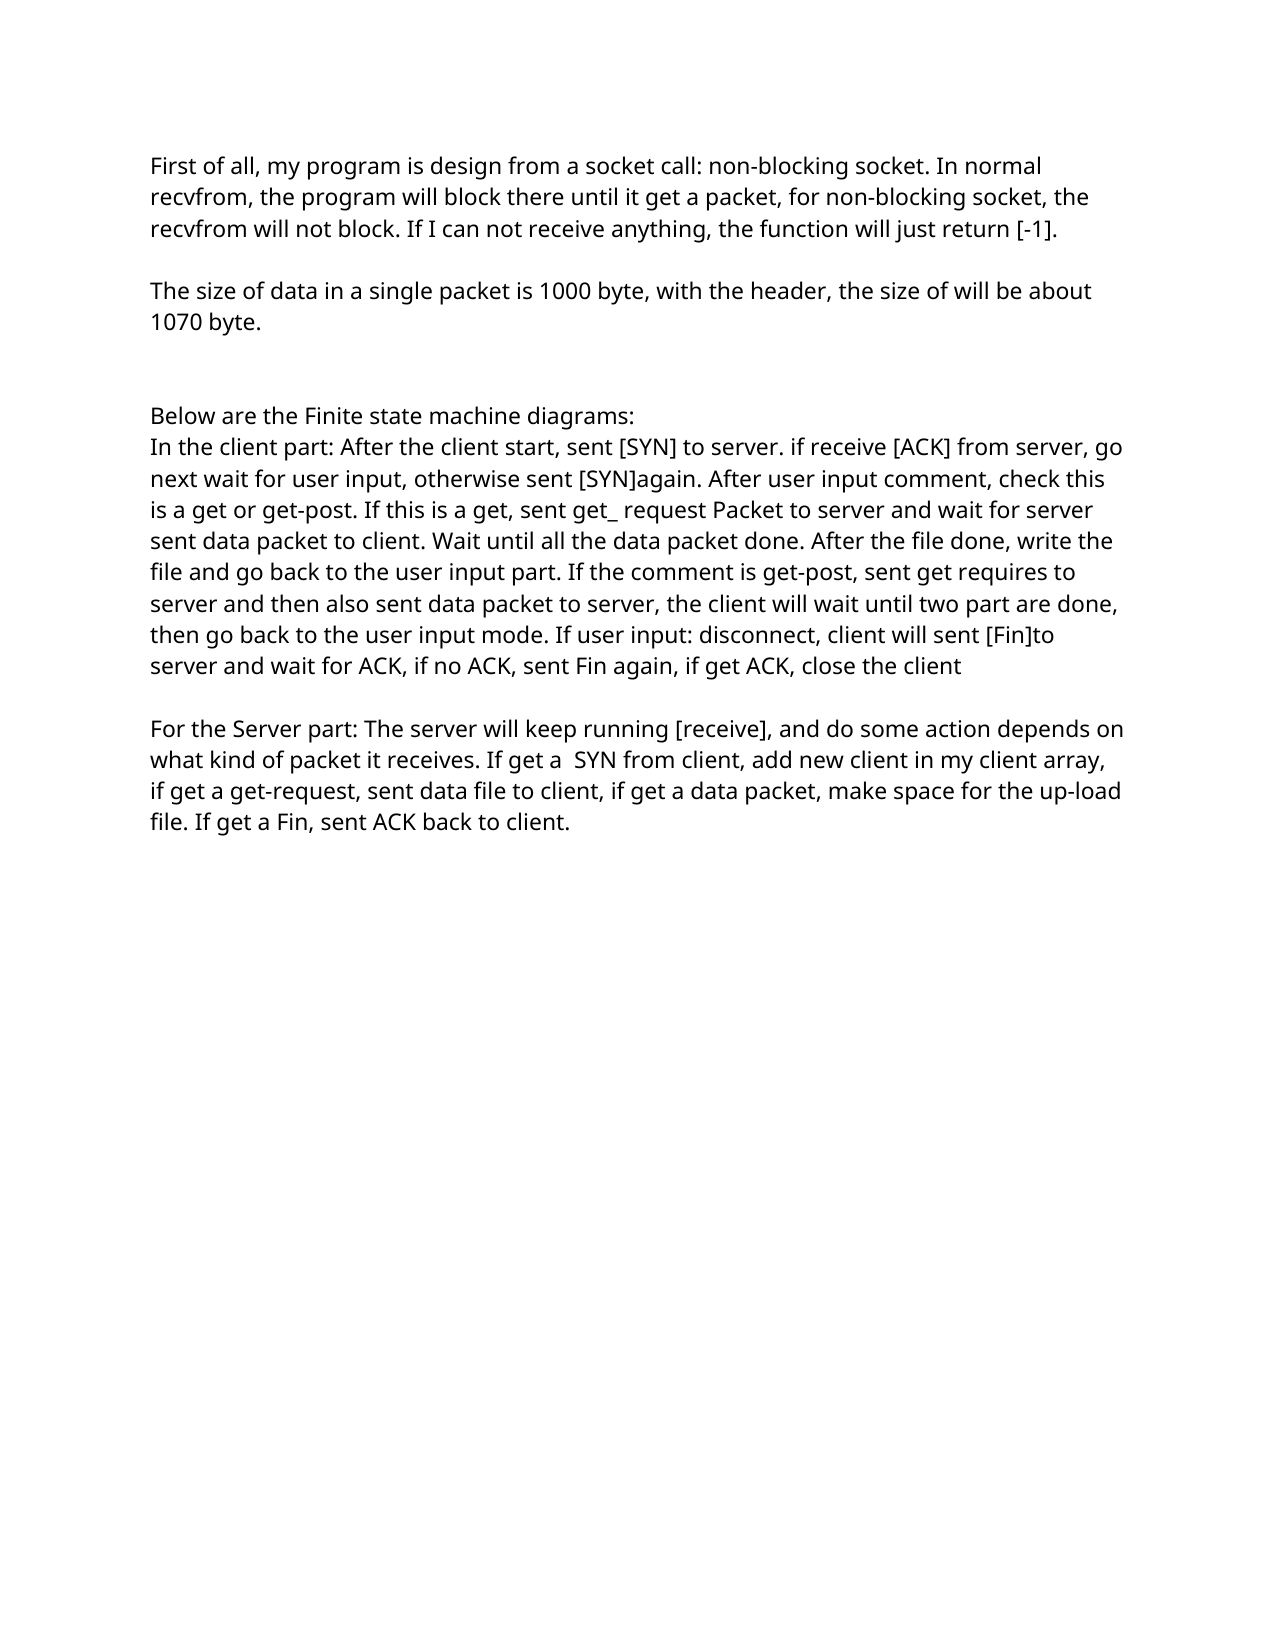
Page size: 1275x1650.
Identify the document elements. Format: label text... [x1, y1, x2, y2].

text Below are the Finite state machine diagrams: [150, 400, 1125, 431]
text First of all, my program is design from a socket call: non-blocking socket. In normal recvfrom, the program will block there until it get a packet, for non-blocking socket, the recvfrom will not block. If I can not receive anything, the function will just return [-1]. [150, 150, 1125, 244]
text The size of data in a single packet is 1000 byte, with the header, the size of will be about 1070 byte. [150, 275, 1125, 337]
text For the Server part: The server will keep running [receive], and do some action depends on what kind of packet it receives. If get a SYN from client, add new client in my client array, if get a get-request, sent data file to client, if get a data packet, make space for the up-load file. If get a Fin, sent ACK back to client. [150, 712, 1125, 837]
text In the client part: After the client start, sent [SYN] to server. if receive [ACK] from server, go next wait for user input, otherwise sent [SYN]again. After user input comment, check this is a get or get-post. If this is a get, sent get_ request Packet to server and wait for server sent data packet to client. Wait until all the data packet done. After the file done, write the file and go back to the user input part. If the comment is get-post, sent get requires to server and then also sent data packet to server, the client will wait until two part are done, then go back to the user input mode. If user input: disconnect, client will sent [Fin]to server and wait for ACK, if no ACK, sent Fin again, if get ACK, close the client [150, 431, 1125, 681]
